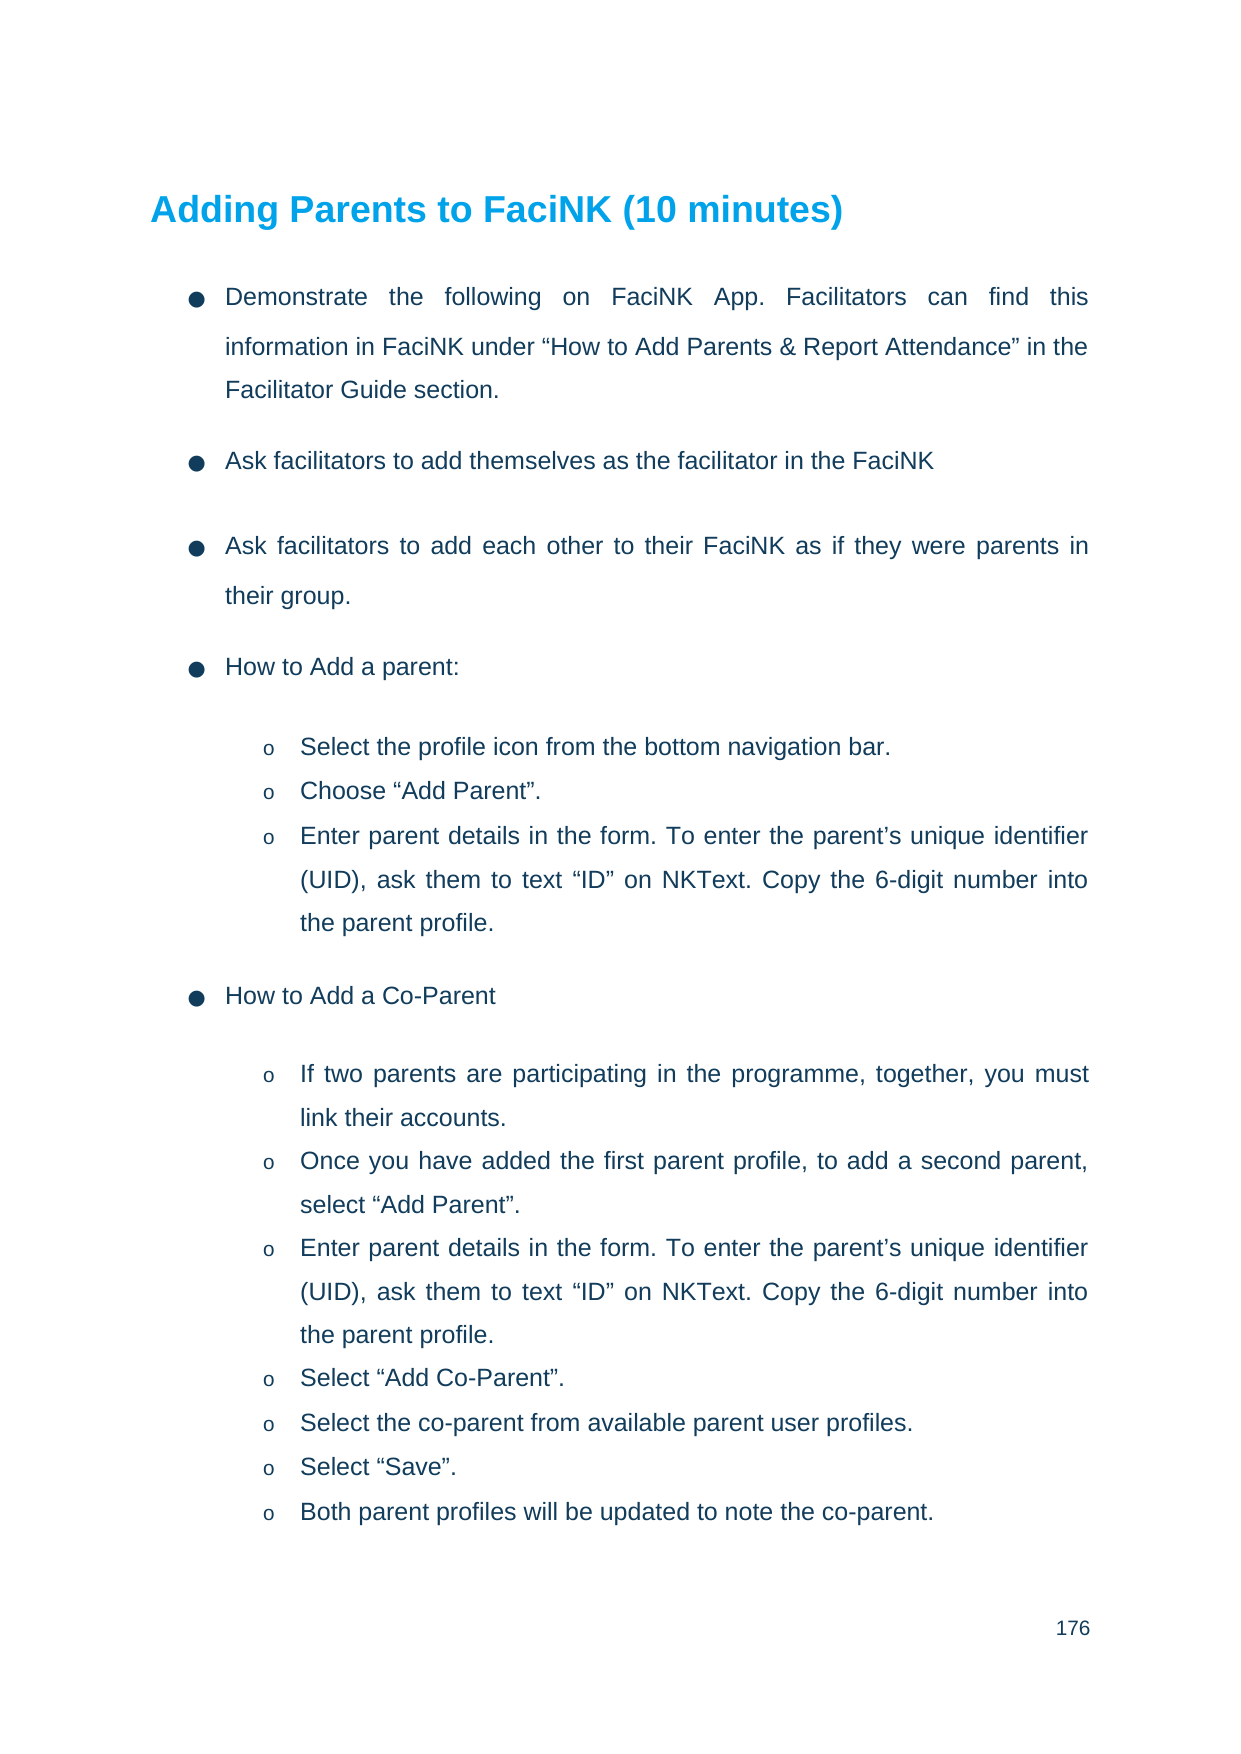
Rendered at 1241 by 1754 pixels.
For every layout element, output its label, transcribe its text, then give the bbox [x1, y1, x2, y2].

list If two parents are participating in the programme, together, you must link their accounts. [262, 1059, 1090, 1132]
list Select the profile icon from the bottom navigation bar. [262, 732, 1090, 761]
list Choose “Add Parent”. [262, 776, 1090, 806]
list Select “Add Co-Parent”. [262, 1363, 1090, 1393]
list Both parent profiles will be updated to note the co-parent. [262, 1497, 1090, 1527]
list How to Add a Co-Parent [187, 974, 1090, 1017]
list Select “Save”. [262, 1452, 1090, 1482]
list Ask facilitators to add themselves as the facilitator in the FaciNK [187, 439, 1090, 481]
list Enter parent details in the form. To enter the parent’s unique identifier (UID), ask them to text “ID” on NKText. Copy the 6-digit number into the parent profile. [262, 821, 1090, 937]
list Ask facilitators to add each other to their FaciNK as if they were parents in their group. [187, 524, 1090, 609]
list Demonstrate the following on FaciNK App. Facilitators can find this information in FaciNK under “How to Add Parents & Report Attendance” in the Facilitator Guide section. [187, 274, 1090, 403]
list How to Add a parent: [187, 645, 1090, 687]
list Enter parent details in the form. To enter the parent’s unique identifier (UID), ask them to text “ID” on NKText. Copy the 6-digit number into the parent profile. [262, 1233, 1090, 1349]
list Once you have added the first parent profile, to add a second parent, select “Add Parent”. [262, 1146, 1090, 1219]
subtitle Adding Parents to FaciNK (10 minutes) [150, 187, 1090, 231]
list Select the co-parent from available parent user profiles. [262, 1408, 1090, 1438]
